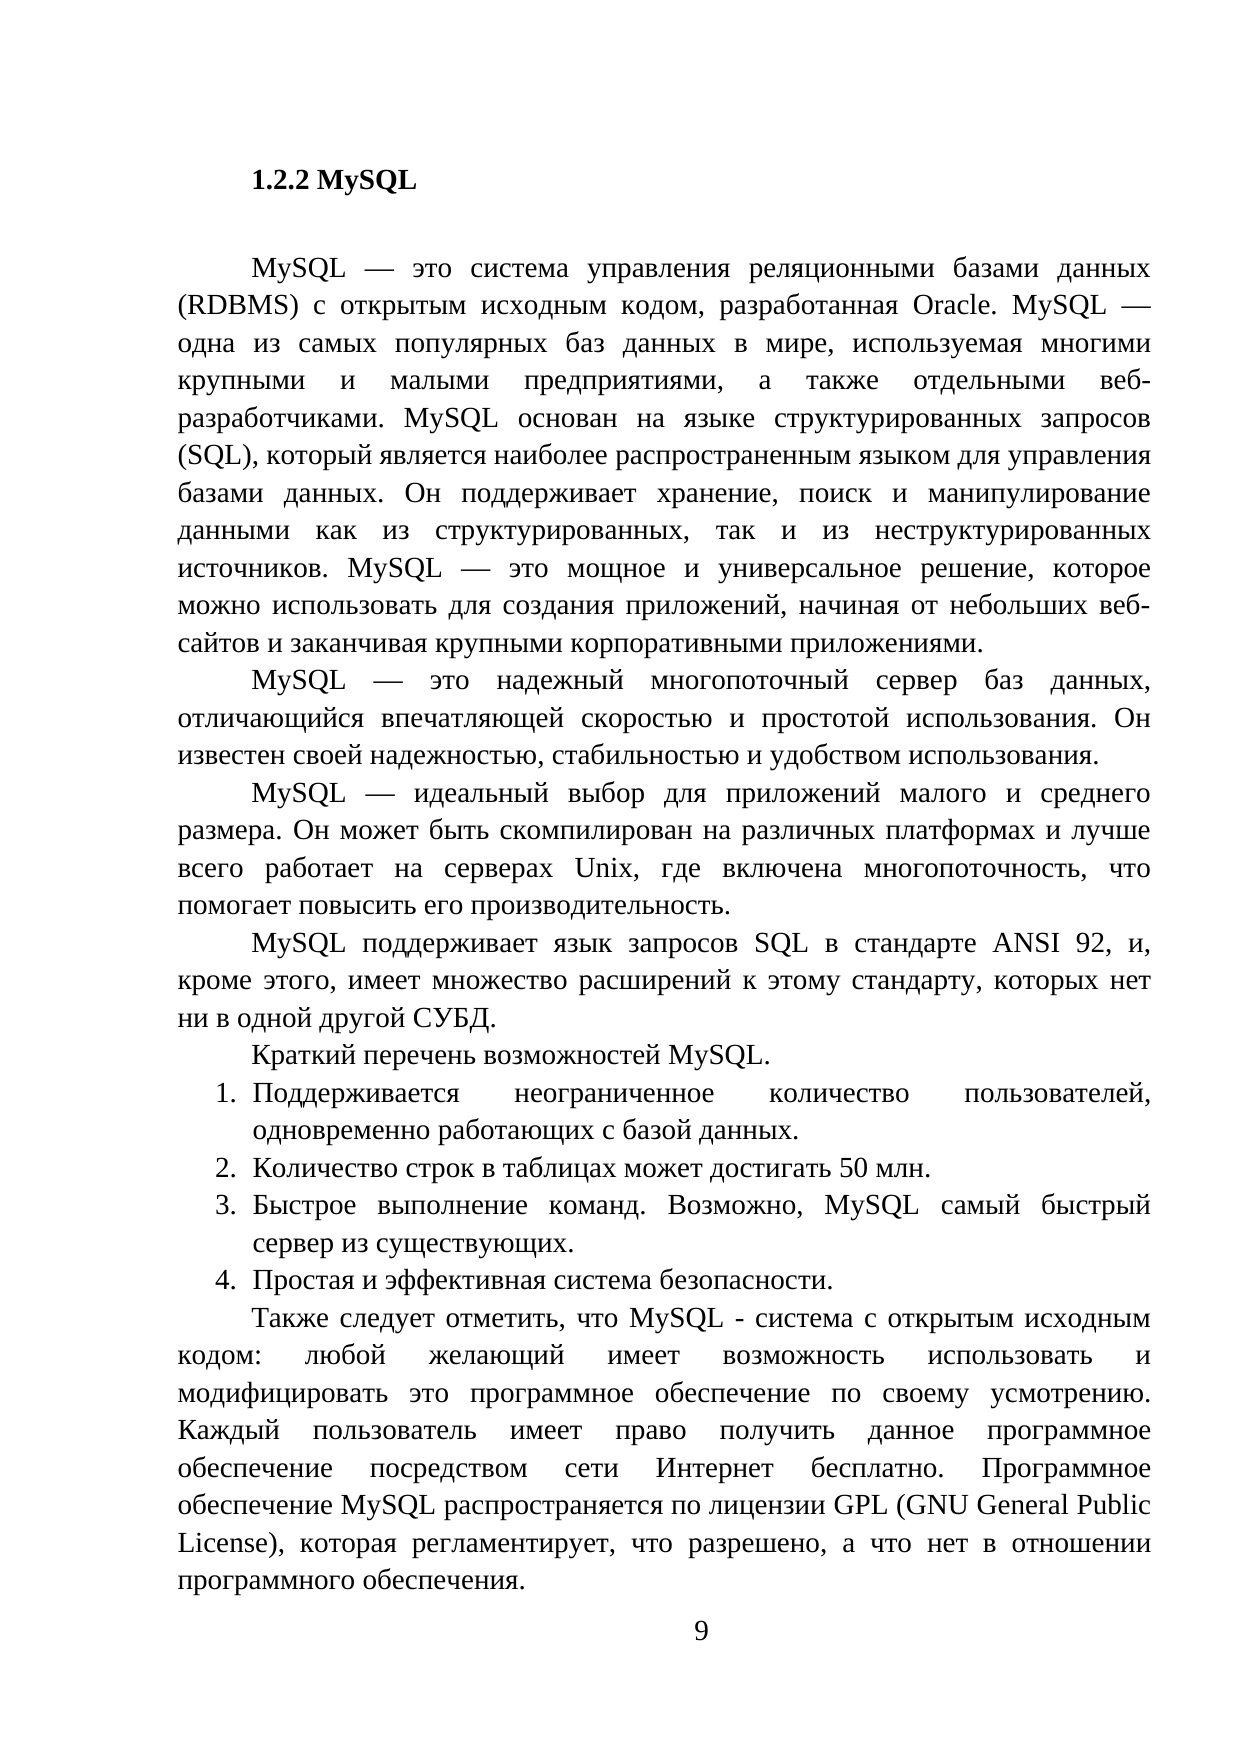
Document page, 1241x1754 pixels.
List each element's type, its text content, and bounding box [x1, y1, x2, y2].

list Быстрое выполнение команд. Возможно, MySQL самый быстрый сервер из существующих. [215, 1185, 1152, 1260]
list Поддерживается неограниченное количество пользователей, одновременно работающих с базой данных. [215, 1072, 1152, 1147]
text MySQL — это надежный многопоточный сервер баз данных, отличающийся впечатляющей скоростью и простотой использования. Он известен своей надежностью, стабильностью и удобством использования. [177, 660, 1152, 772]
text MySQL поддерживает язык запросов SQL в стандарте ANSI 92, и, кроме этого, имеет множество расширений к этому стандарту, которых нет ни в одной другой СУБД. [177, 922, 1152, 1035]
text Также следует отметить, что MySQL - система с открытым исходным кодом: любой желающий имеет возможность использовать и модифицировать это программное обеспечение по своему усмотрению. Каждый пользователь имеет право получить данное программное обеспечение посредством сети Интернет бесплатно. Программное обеспечение MySQL распространяется по лицензии GPL (GNU General Public License), которая регламентирует, что разрешено, а что нет в отношении программного обеспечения. [177, 1297, 1152, 1597]
text MySQL — это система управления реляционными базами данных (RDBMS) с открытым исходным кодом, разработанная Oracle. MySQL — одна из самых популярных баз данных в мире, используемая многими крупными и малыми предприятиями, а также отдельными веб-разработчиками. MySQL основан на языке структурированных запросов (SQL), который является наиболее распространенным языком для управления базами данных. Он поддерживает хранение, поиск и манипулирование данными как из структурированных, так и из неструктурированных источников. MySQL — это мощное и универсальное решение, которое можно использовать для создания приложений, начиная от небольших веб-сайтов и заканчивая крупными корпоративными приложениями. [177, 247, 1152, 660]
text MySQL — идеальный выбор для приложений малого и среднего размера. Он может быть скомпилирован на различных платформах и лучше всего работает на серверах Unix, где включена многопоточность, что помогает повысить его производительность. [177, 772, 1152, 922]
list Количество строк в таблицах может достигать 50 млн. [215, 1147, 1152, 1185]
text 1.2.2 MySQL [177, 160, 1152, 197]
list Простая и эффективная система безопасности. [215, 1260, 1152, 1297]
text Краткий перечень возможностей MySQL. [177, 1035, 1152, 1072]
